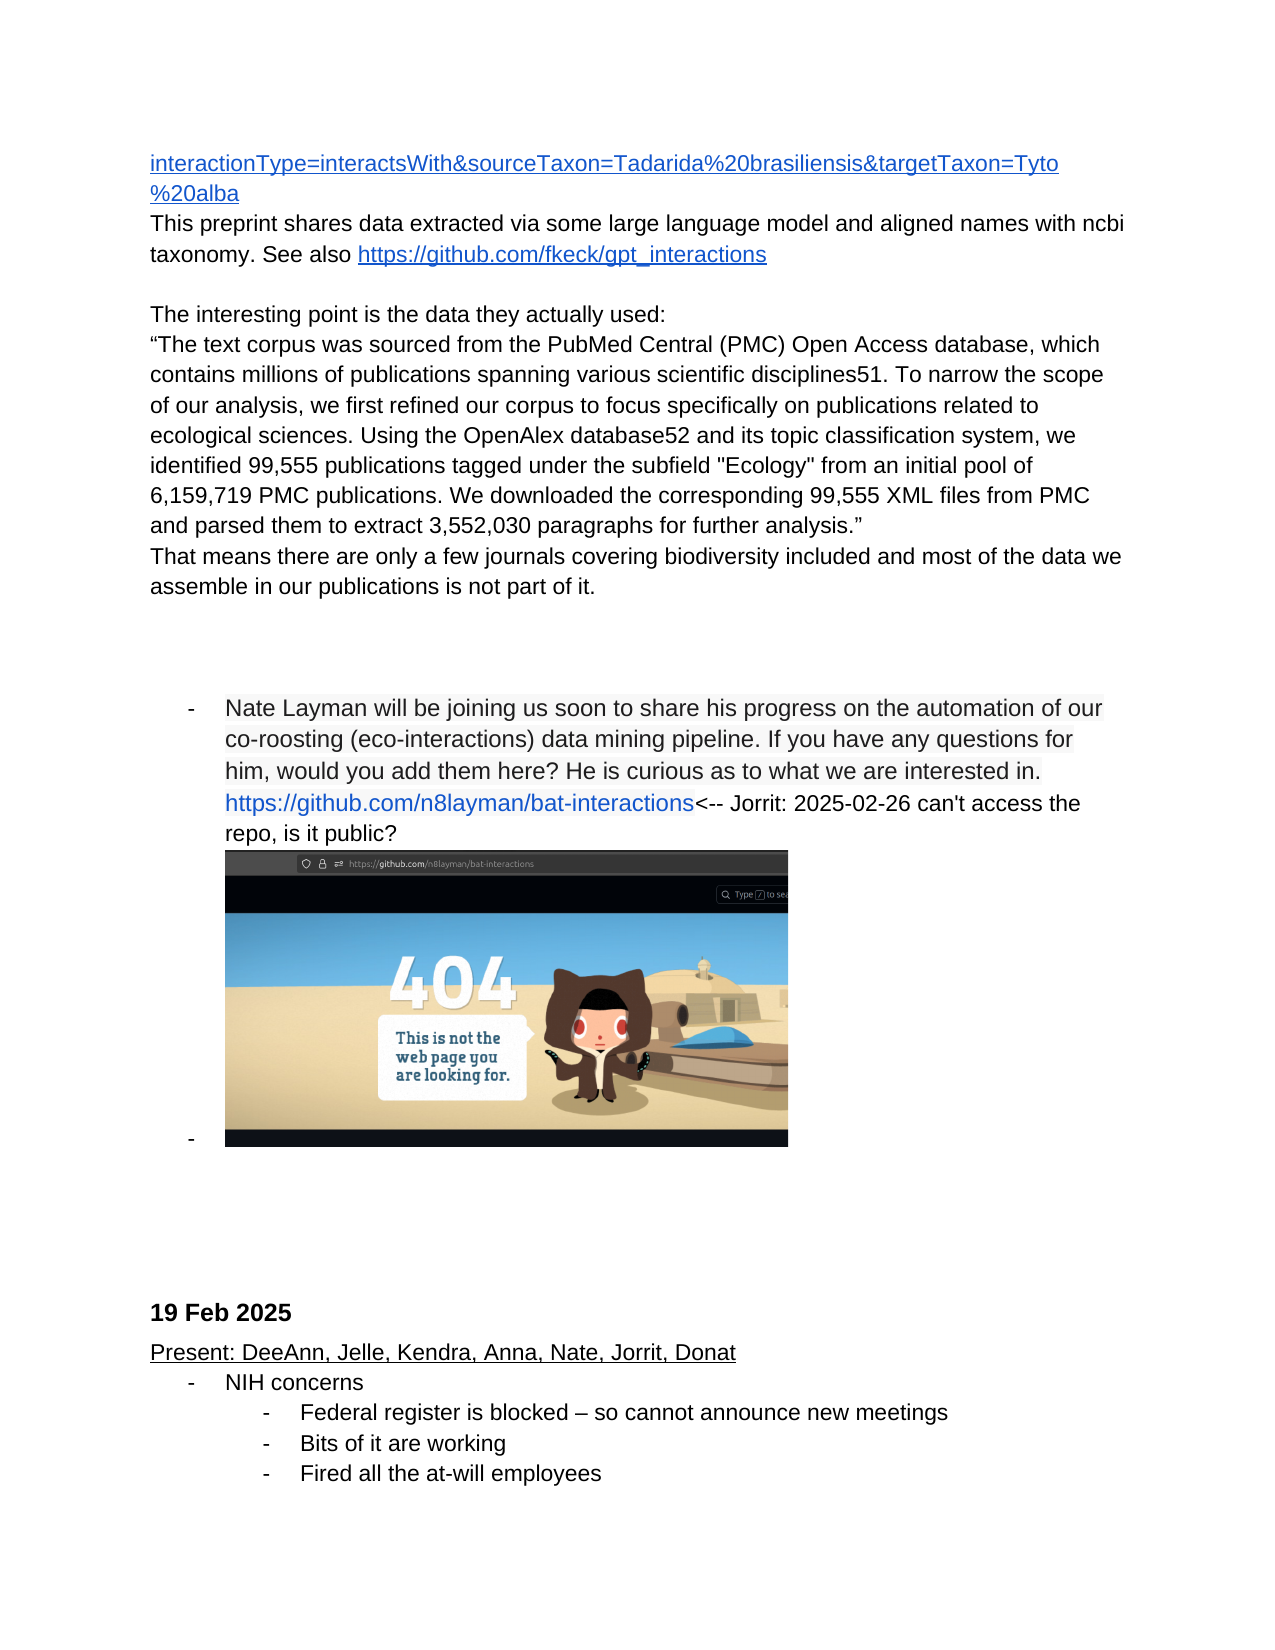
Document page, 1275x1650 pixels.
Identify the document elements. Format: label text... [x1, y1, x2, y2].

text Present: DeeAnn, Jelle, Kendra, Anna, Nate, Jorrit, Donat [150, 1339, 1125, 1365]
list Bits of it are working [262, 1429, 1125, 1456]
picture [225, 850, 789, 1147]
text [150, 150, 1125, 207]
subtitle 19 Feb 2025 [150, 1298, 1125, 1326]
text This preprint shares data extracted via some large language model and aligned names with ncbi taxonomy. See also https://github.com/fkeck/gpt_interactions The interesting point is the data they actually used: “The text corpus was sourced from the PubMed Central (PMC) Open Access database, which contains millions of publications spanning various scientific disciplines51. To narrow the scope of our analysis, we first refined our corpus to focus specifically on publications related to ecological sciences. Using the OpenAlex database52 and its topic classification system, we identified 99,555 publications tagged under the subfield "Ecology" from an initial pool of 6,159,719 PMC publications. We downloaded the corresponding 99,555 XML files from PMC and parsed them to extract 3,552,030 paragraphs for further analysis.” That means there are only a few journals covering biodiversity included and most of the data we assemble in our publications is not part of it. [150, 210, 1125, 599]
list Fired all the at-will employees [262, 1460, 1125, 1486]
list Nate Layman will be joining us soon to share his progress on the automation of our co-roosting (eco-interactions) data mining pipeline. If you have any questions for him, would you add them here? He is curious as to what we are interested in. https://github.com/n8layman/bat-interactions<-- Jorrit: 2025-02-26 can't access the repo, is it public? [187, 694, 1125, 847]
list NIH concerns [187, 1369, 1125, 1395]
list Federal register is blocked – so cannot announce new meetings [262, 1399, 1125, 1426]
